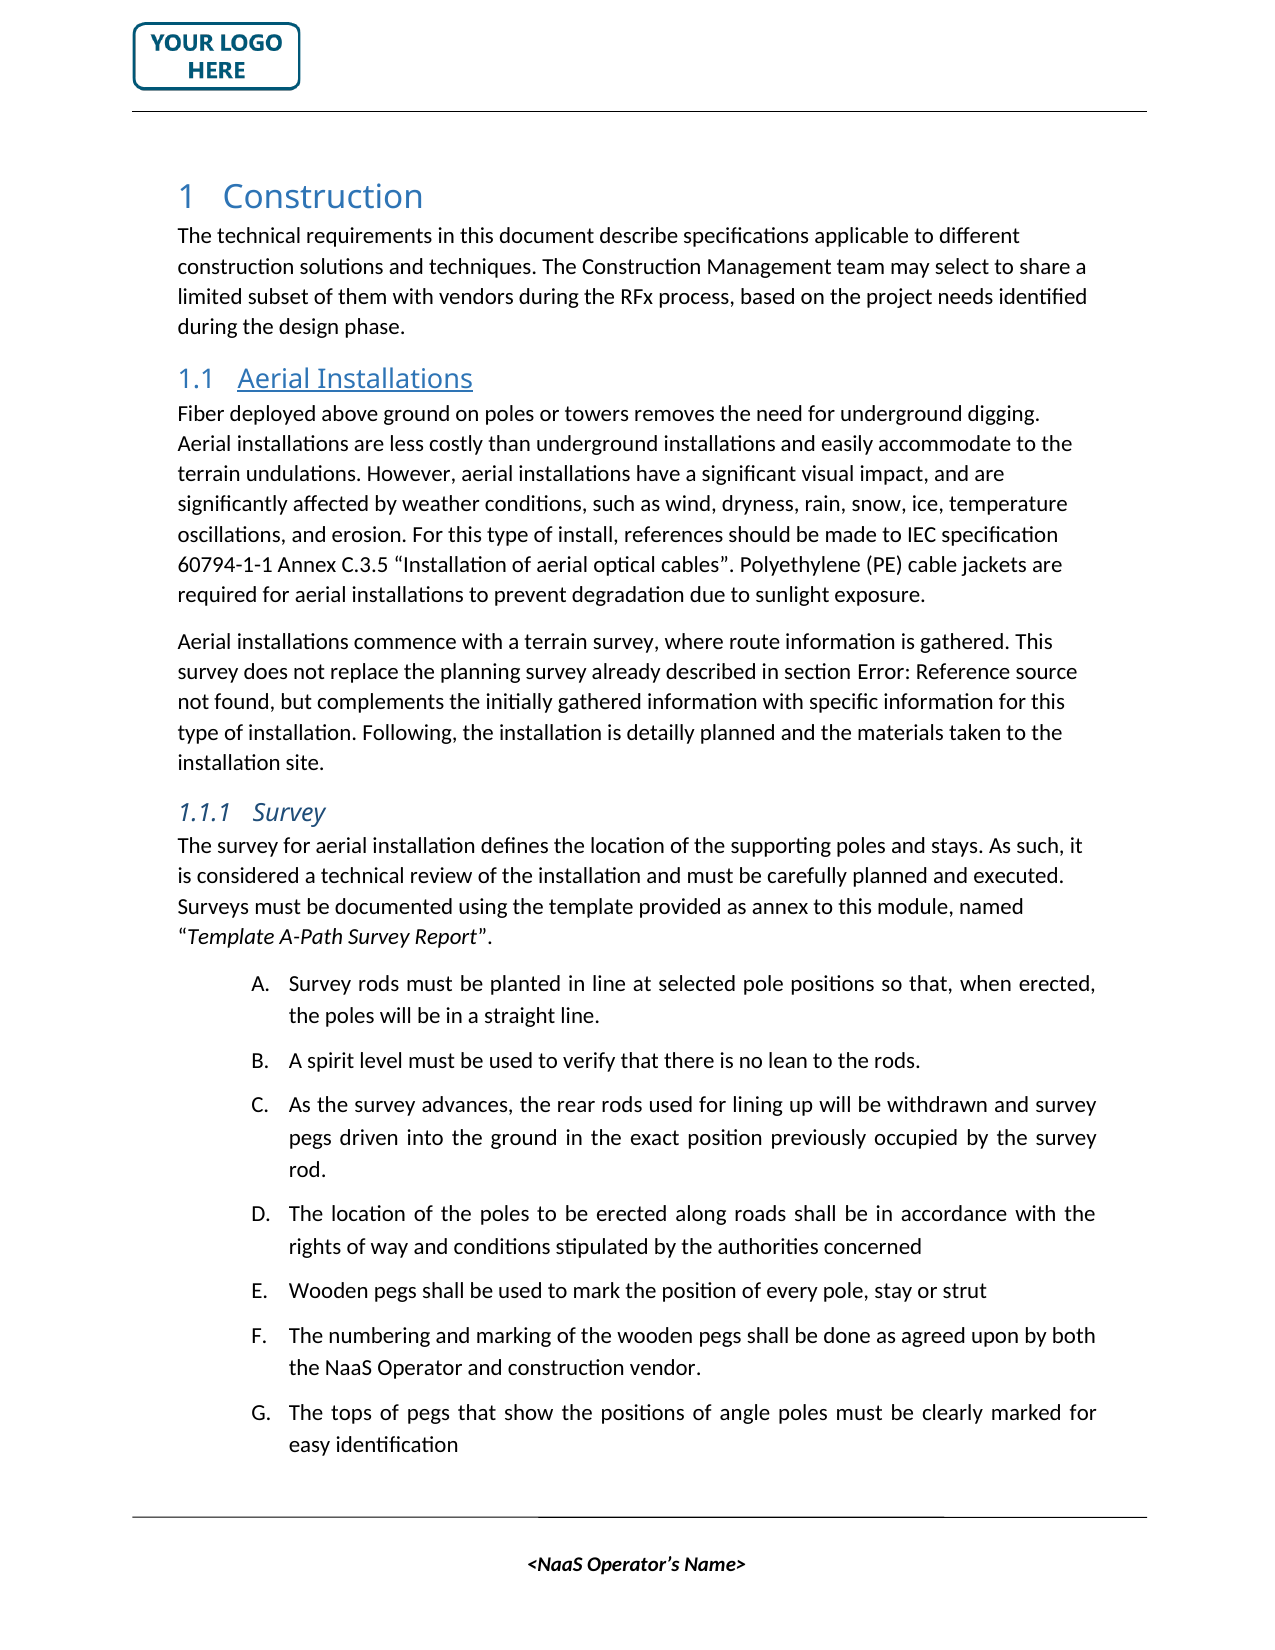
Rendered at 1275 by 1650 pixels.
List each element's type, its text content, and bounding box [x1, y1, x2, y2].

text The survey for aerial installation defines the location of the supporting poles and stays. As such, it is considered a technical review of the installation and must be carefully planned and executed. Surveys must be documented using the template provided as annex to this module, named “Template A-Path Survey Report”. [177, 831, 1098, 950]
text Fiber deployed above ground on poles or towers removes the need for underground digging. Aerial installations are less costly than underground installations and easily accommodate to the terrain undulations. However, aerial installations have a significant visual impact, and are significantly affected by weather conditions, such as wind, dryness, rain, snow, ice, temperature oscillations, and erosion. For this type of install, references should be made to IEC specification 60794-1-1 Annex C.3.5 “Installation of aerial optical cables”. Polyethylene (PE) cable jackets are required for aerial installations to prevent degradation due to sunlight exposure. [177, 399, 1098, 608]
list The numbering and marking of the wooden pegs shall be done as agreed upon by both the NaaS Operator and construction vendor. [251, 1321, 1098, 1381]
picture [132, 83, 301, 98]
list The location of the poles to be erected along roads shall be in accordance with the rights of way and conditions stipulated by the authorities concerned [251, 1199, 1098, 1260]
subtitle Construction [177, 173, 1098, 218]
list A spirit level must be used to verify that there is no lean to the rods. [251, 1046, 1098, 1074]
picture [132, 20, 301, 30]
list Wooden pegs shall be used to mark the position of every pole, stay or strut [251, 1276, 1098, 1304]
list The tops of pegs that show the positions of angle poles must be clearly marked for easy identification [251, 1398, 1098, 1458]
subtitle Aerial Installations [177, 359, 1098, 396]
picture [136, 26, 297, 86]
subtitle Survey [177, 795, 1098, 829]
list Survey rods must be planted in line at selected pole positions so that, when erected, the poles will be in a straight line. [251, 969, 1098, 1029]
list As the survey advances, the rear rods used for lining up will be withdrawn and survey pegs driven into the ground in the exact position previously occupied by the survey rod. [251, 1091, 1098, 1183]
text The technical requirements in this document describe specifications applicable to different construction solutions and techniques. The Construction Management team may select to share a limited subset of them with vendors during the RFx process, based on the project needs identified during the design phase. [177, 222, 1098, 340]
